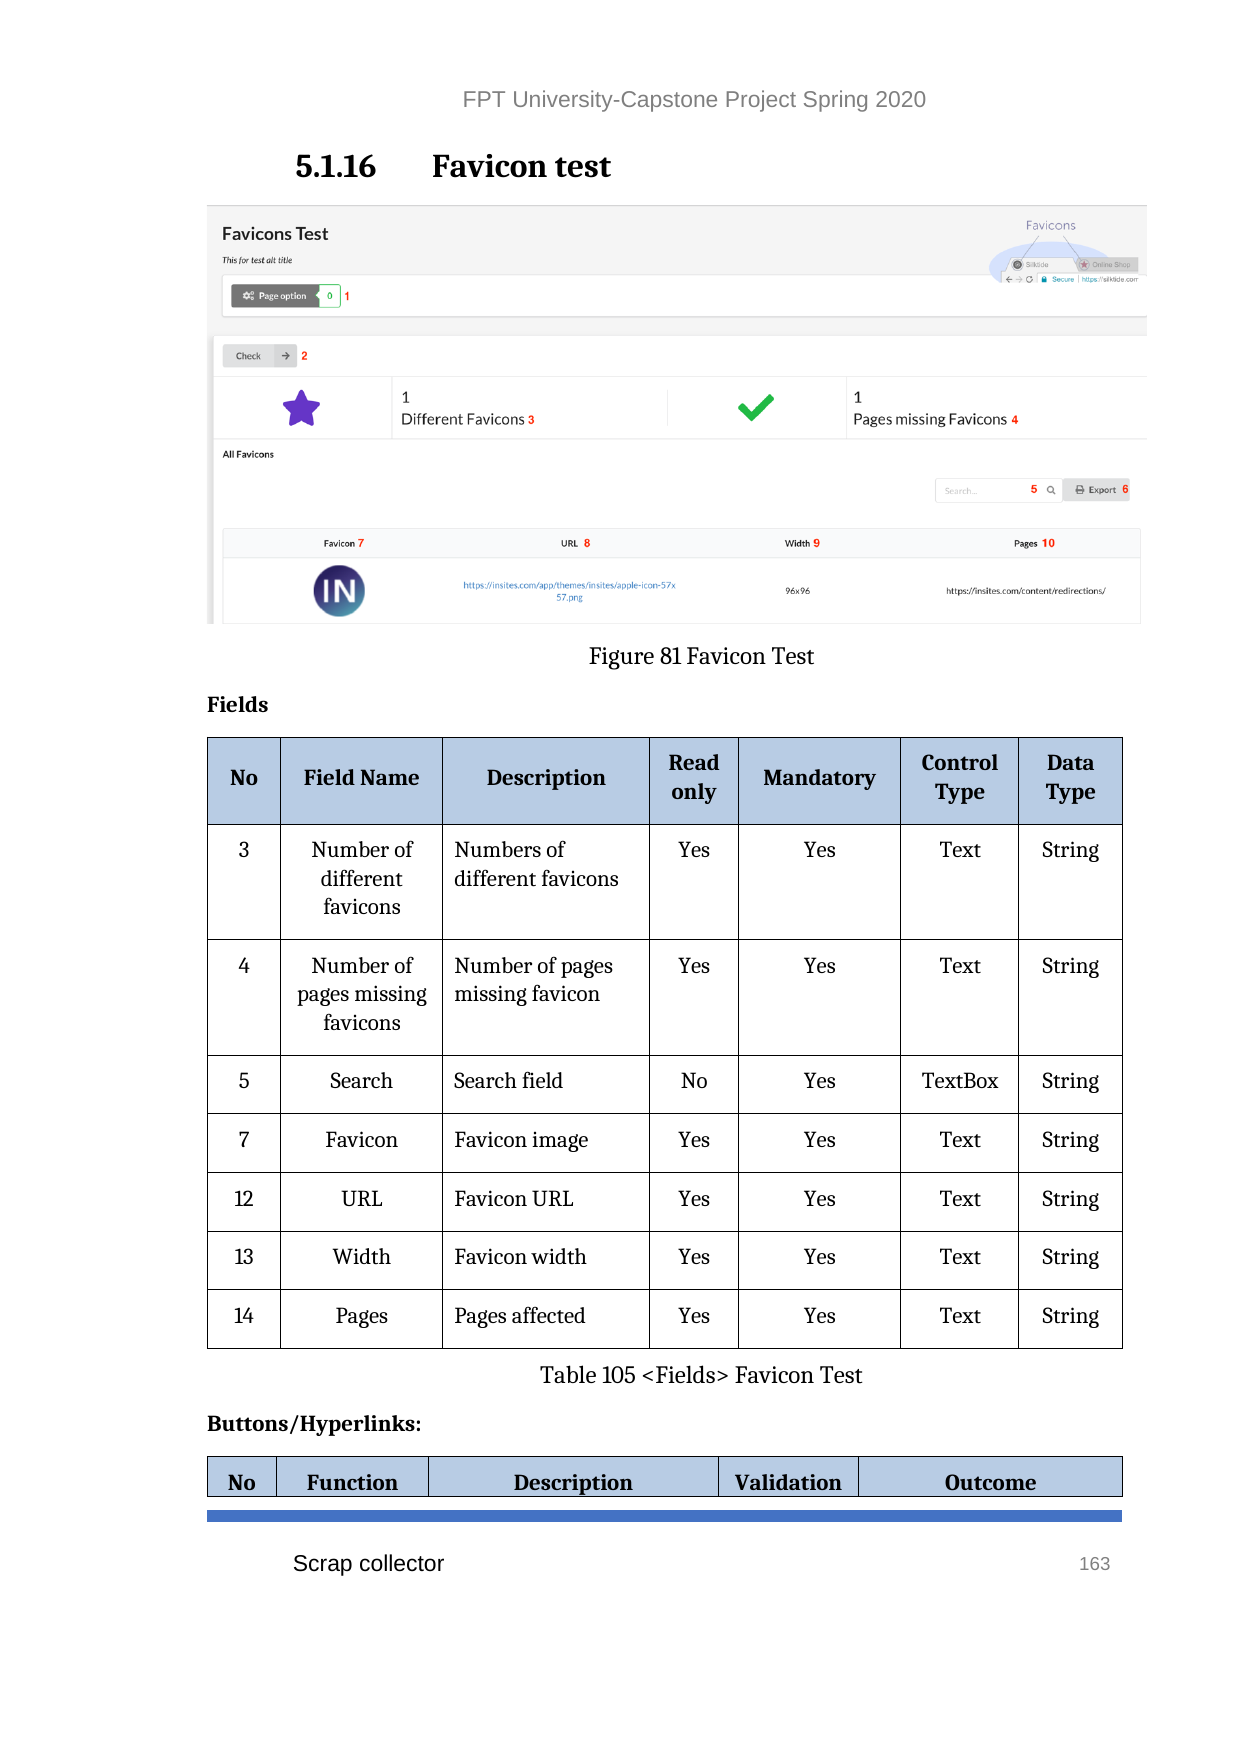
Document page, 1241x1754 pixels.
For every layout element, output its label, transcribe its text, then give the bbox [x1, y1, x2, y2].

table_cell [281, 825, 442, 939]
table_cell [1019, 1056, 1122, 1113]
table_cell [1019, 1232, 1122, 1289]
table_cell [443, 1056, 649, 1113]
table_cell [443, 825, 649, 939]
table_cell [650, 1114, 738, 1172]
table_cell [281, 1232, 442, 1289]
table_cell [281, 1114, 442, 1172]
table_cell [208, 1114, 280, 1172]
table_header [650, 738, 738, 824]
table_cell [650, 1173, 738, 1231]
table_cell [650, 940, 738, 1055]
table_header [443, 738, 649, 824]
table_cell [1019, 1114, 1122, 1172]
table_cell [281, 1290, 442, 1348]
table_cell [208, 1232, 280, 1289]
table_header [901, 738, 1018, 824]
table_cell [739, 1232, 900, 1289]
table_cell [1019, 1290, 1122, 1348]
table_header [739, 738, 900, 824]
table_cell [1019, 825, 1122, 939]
text Figure 81 Favicon Test [207, 642, 1122, 671]
picture [206, 205, 1147, 624]
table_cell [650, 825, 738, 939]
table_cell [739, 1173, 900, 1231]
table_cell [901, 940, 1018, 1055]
text Fields [207, 691, 1122, 718]
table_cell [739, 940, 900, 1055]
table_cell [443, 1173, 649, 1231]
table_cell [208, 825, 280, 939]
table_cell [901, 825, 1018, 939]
text Buttons/Hyperlinks: [207, 1411, 1122, 1437]
subtitle Favicon test [295, 148, 1122, 186]
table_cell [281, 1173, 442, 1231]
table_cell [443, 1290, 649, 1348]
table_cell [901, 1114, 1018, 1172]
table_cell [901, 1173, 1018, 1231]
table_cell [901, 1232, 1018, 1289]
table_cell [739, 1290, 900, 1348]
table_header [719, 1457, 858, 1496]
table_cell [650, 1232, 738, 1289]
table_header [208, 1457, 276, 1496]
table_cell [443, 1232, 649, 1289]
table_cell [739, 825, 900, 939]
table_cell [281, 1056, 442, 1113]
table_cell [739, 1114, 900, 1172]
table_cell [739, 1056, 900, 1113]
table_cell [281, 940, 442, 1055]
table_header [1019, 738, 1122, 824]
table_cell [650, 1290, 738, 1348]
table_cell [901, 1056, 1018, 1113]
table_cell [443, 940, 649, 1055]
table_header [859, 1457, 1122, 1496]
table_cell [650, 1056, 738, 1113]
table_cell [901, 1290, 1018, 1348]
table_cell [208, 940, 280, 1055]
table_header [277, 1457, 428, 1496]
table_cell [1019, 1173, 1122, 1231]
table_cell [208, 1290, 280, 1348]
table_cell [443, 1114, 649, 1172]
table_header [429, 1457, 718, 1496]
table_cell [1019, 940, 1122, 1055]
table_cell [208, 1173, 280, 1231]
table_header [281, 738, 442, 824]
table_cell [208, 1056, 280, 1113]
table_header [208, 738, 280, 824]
